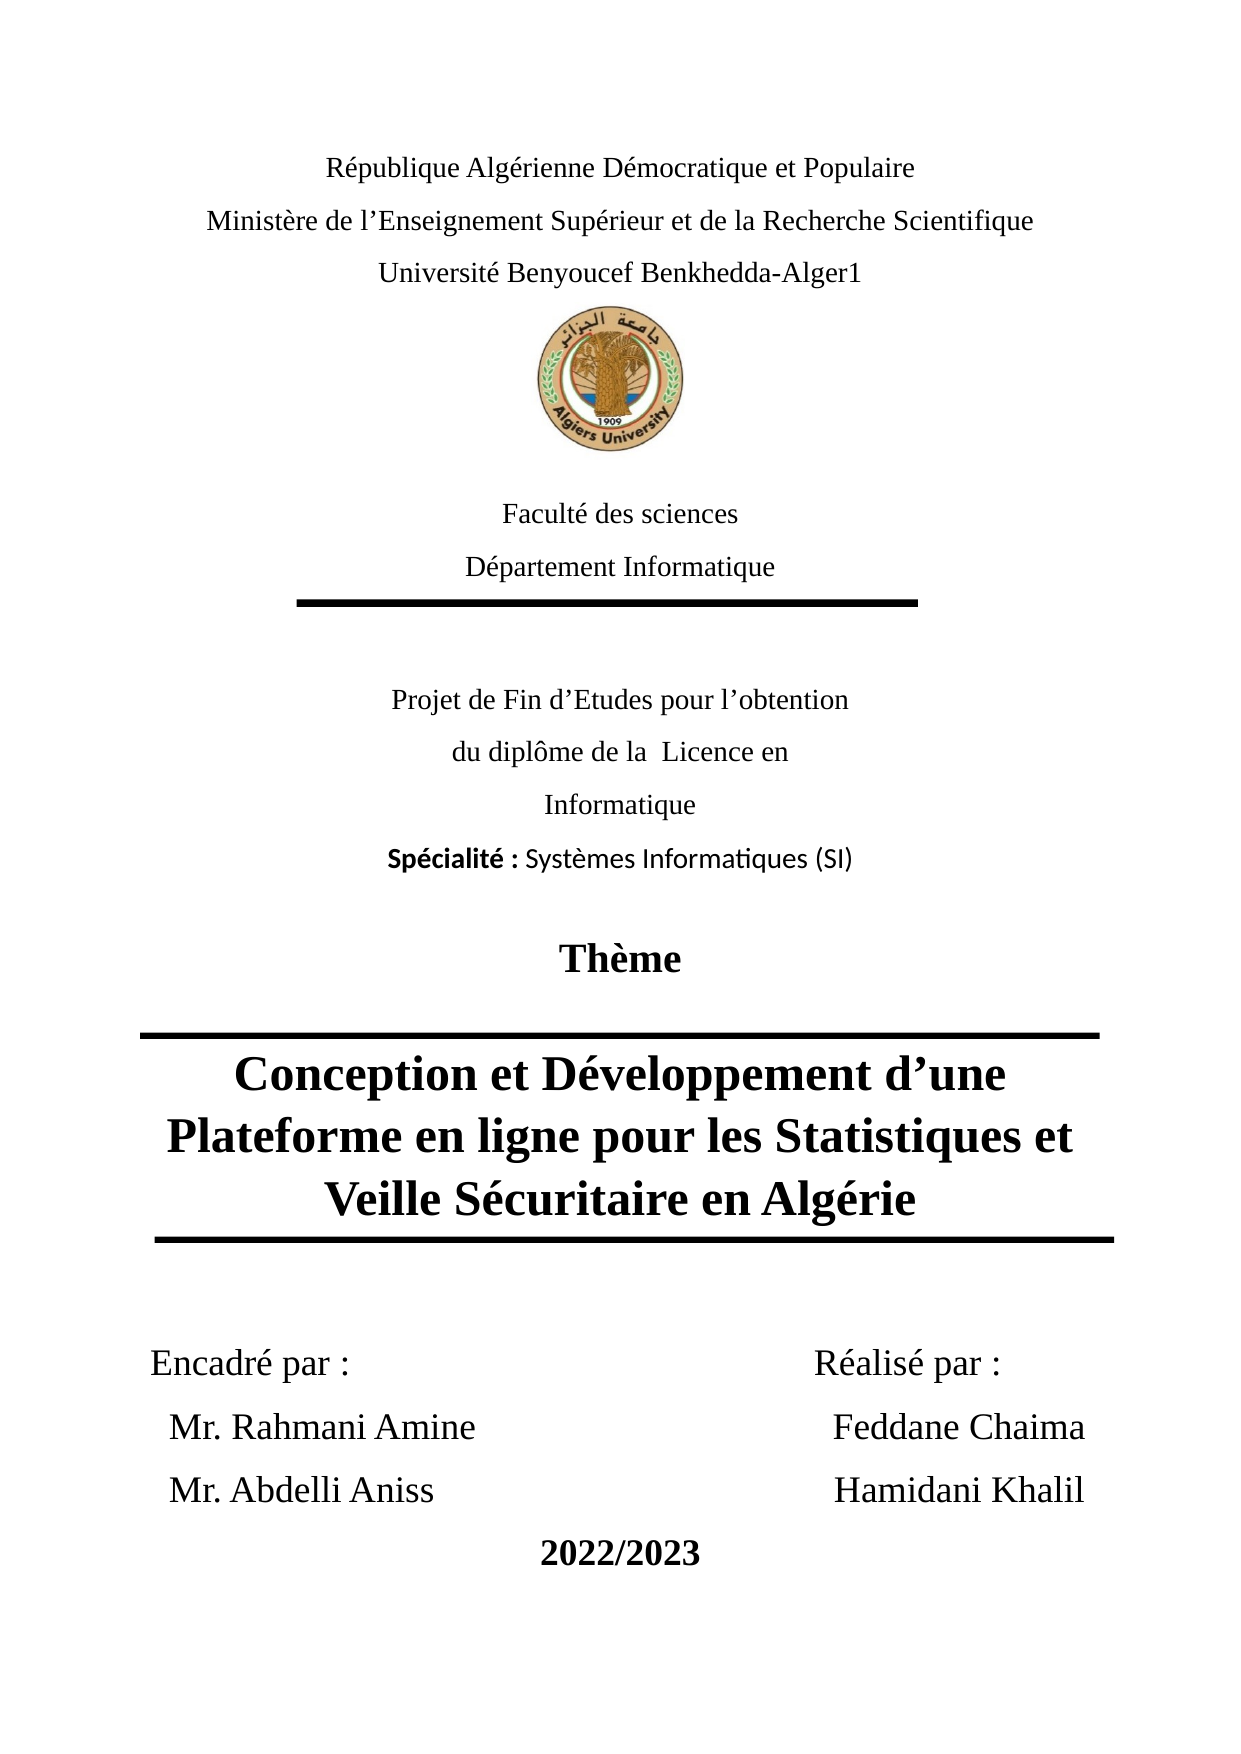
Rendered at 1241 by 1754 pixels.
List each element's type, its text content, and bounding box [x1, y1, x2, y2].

text Encadré par : Réalisé par : [150, 1341, 1090, 1384]
text Mr. Rahmani Amine Feddane Chaima [150, 1404, 1090, 1447]
picture [530, 302, 686, 460]
text Département Informatique [150, 549, 1090, 582]
text du diplôme de la Licence en [150, 734, 1090, 768]
text Projet de Fin d’Etudes pour l’obtention [150, 682, 1090, 715]
text Ministère de l’Enseignement Supérieur et de la Recherche Scientifique [150, 203, 1090, 236]
text Conception et Développement d’une Plateforme en ligne pour les Statistiques et Veille Sécuritaire en Algérie [150, 1039, 1090, 1226]
text République Algérienne Démocratique et Populaire [150, 150, 1090, 183]
text 2022/2023 [150, 1531, 1090, 1574]
text Spécialité : Systèmes Informatiques (SI) [150, 840, 1090, 876]
text Université Benyoucef Benkhedda-Alger1 [150, 256, 1090, 289]
text Informatique [150, 787, 1090, 821]
text Mr. Abdelli Aniss Hamidani Khalil [150, 1467, 1090, 1510]
text Faculté des sciences [150, 496, 1090, 529]
text Thème [150, 934, 1090, 982]
